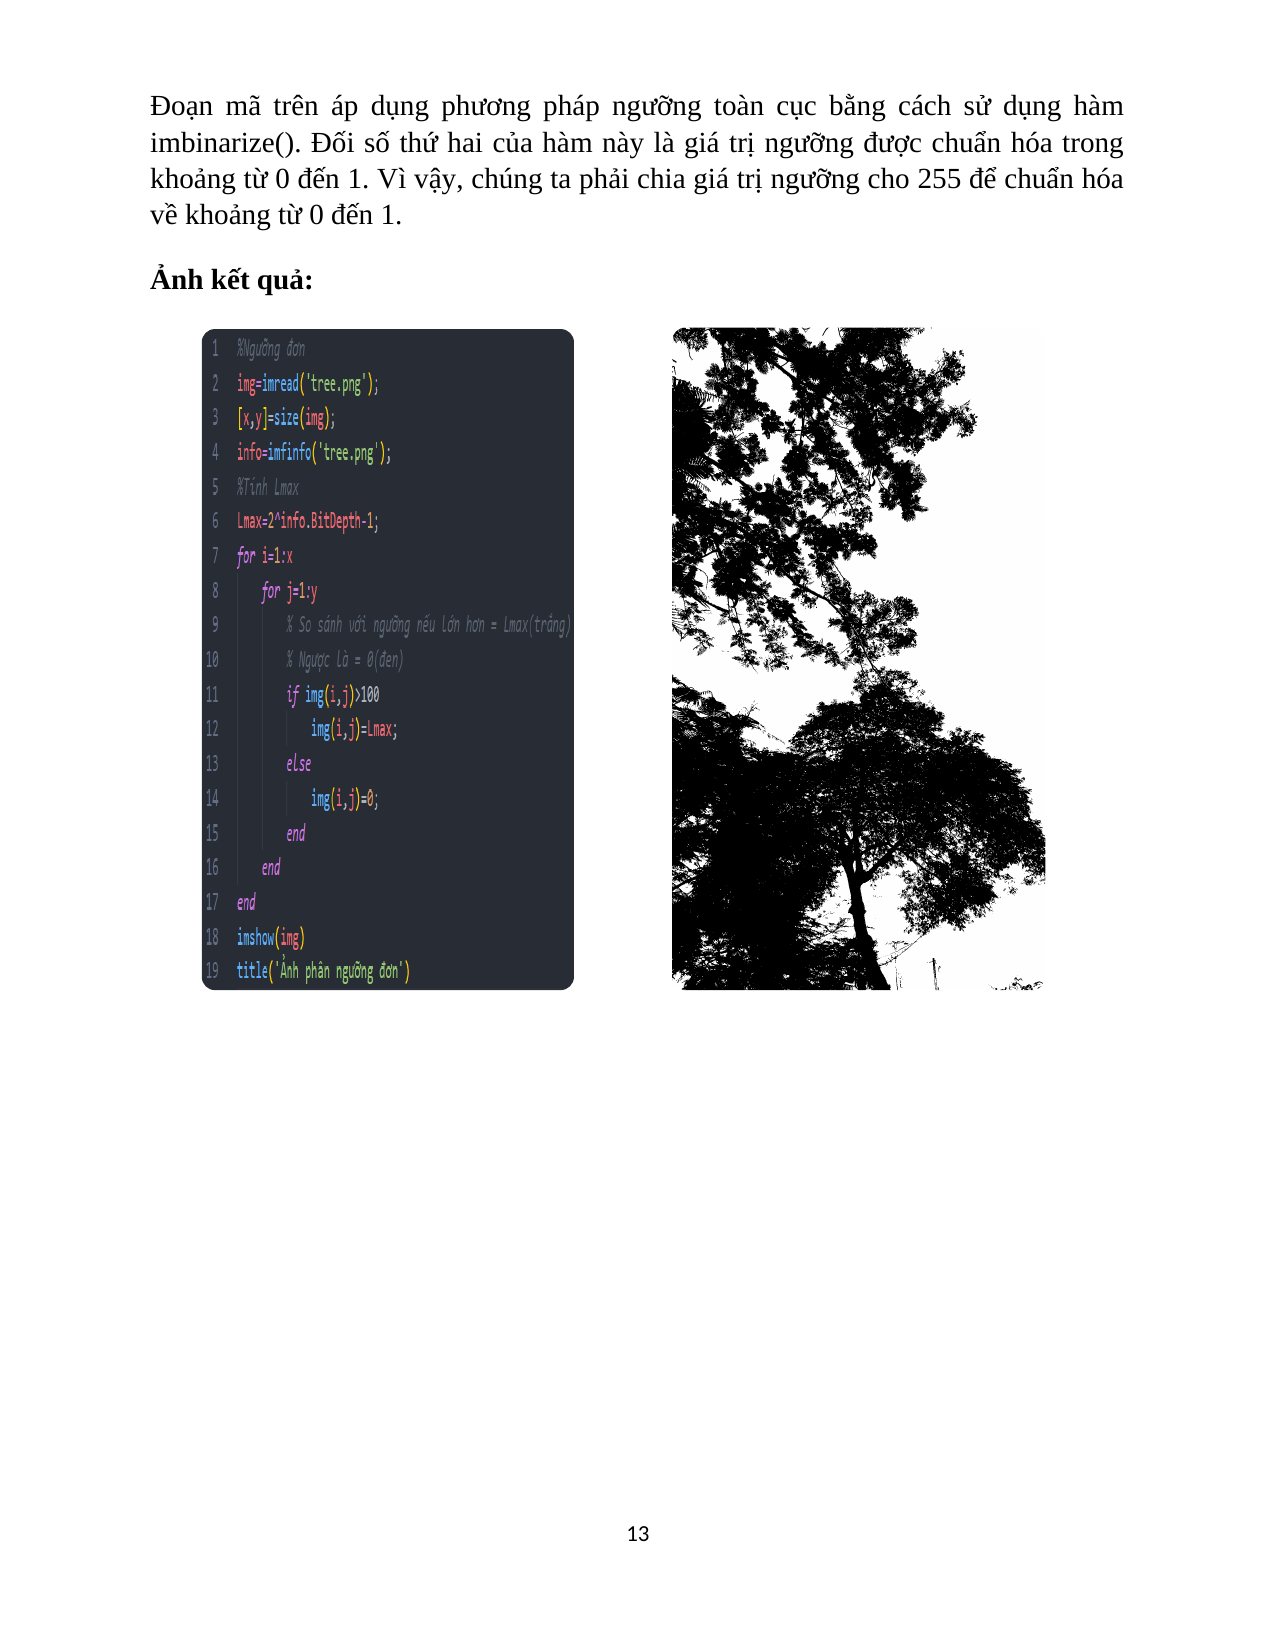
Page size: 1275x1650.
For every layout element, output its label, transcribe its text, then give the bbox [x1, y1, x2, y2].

text Đoạn mã trên áp dụng phương pháp ngưỡng toàn cục bằng cách sử dụng hàm imbinarize(). Đối số thứ hai của hàm này là giá trị ngưỡng được chuẩn hóa trong khoảng từ 0 đến 1. Vì vậy, chúng ta phải chia giá trị ngưỡng cho 255 để chuẩn hóa về khoảng từ 0 đến 1. [150, 88, 1125, 231]
text Ảnh kết quả: [150, 262, 1125, 296]
picture [201, 329, 574, 991]
picture [672, 327, 1046, 991]
